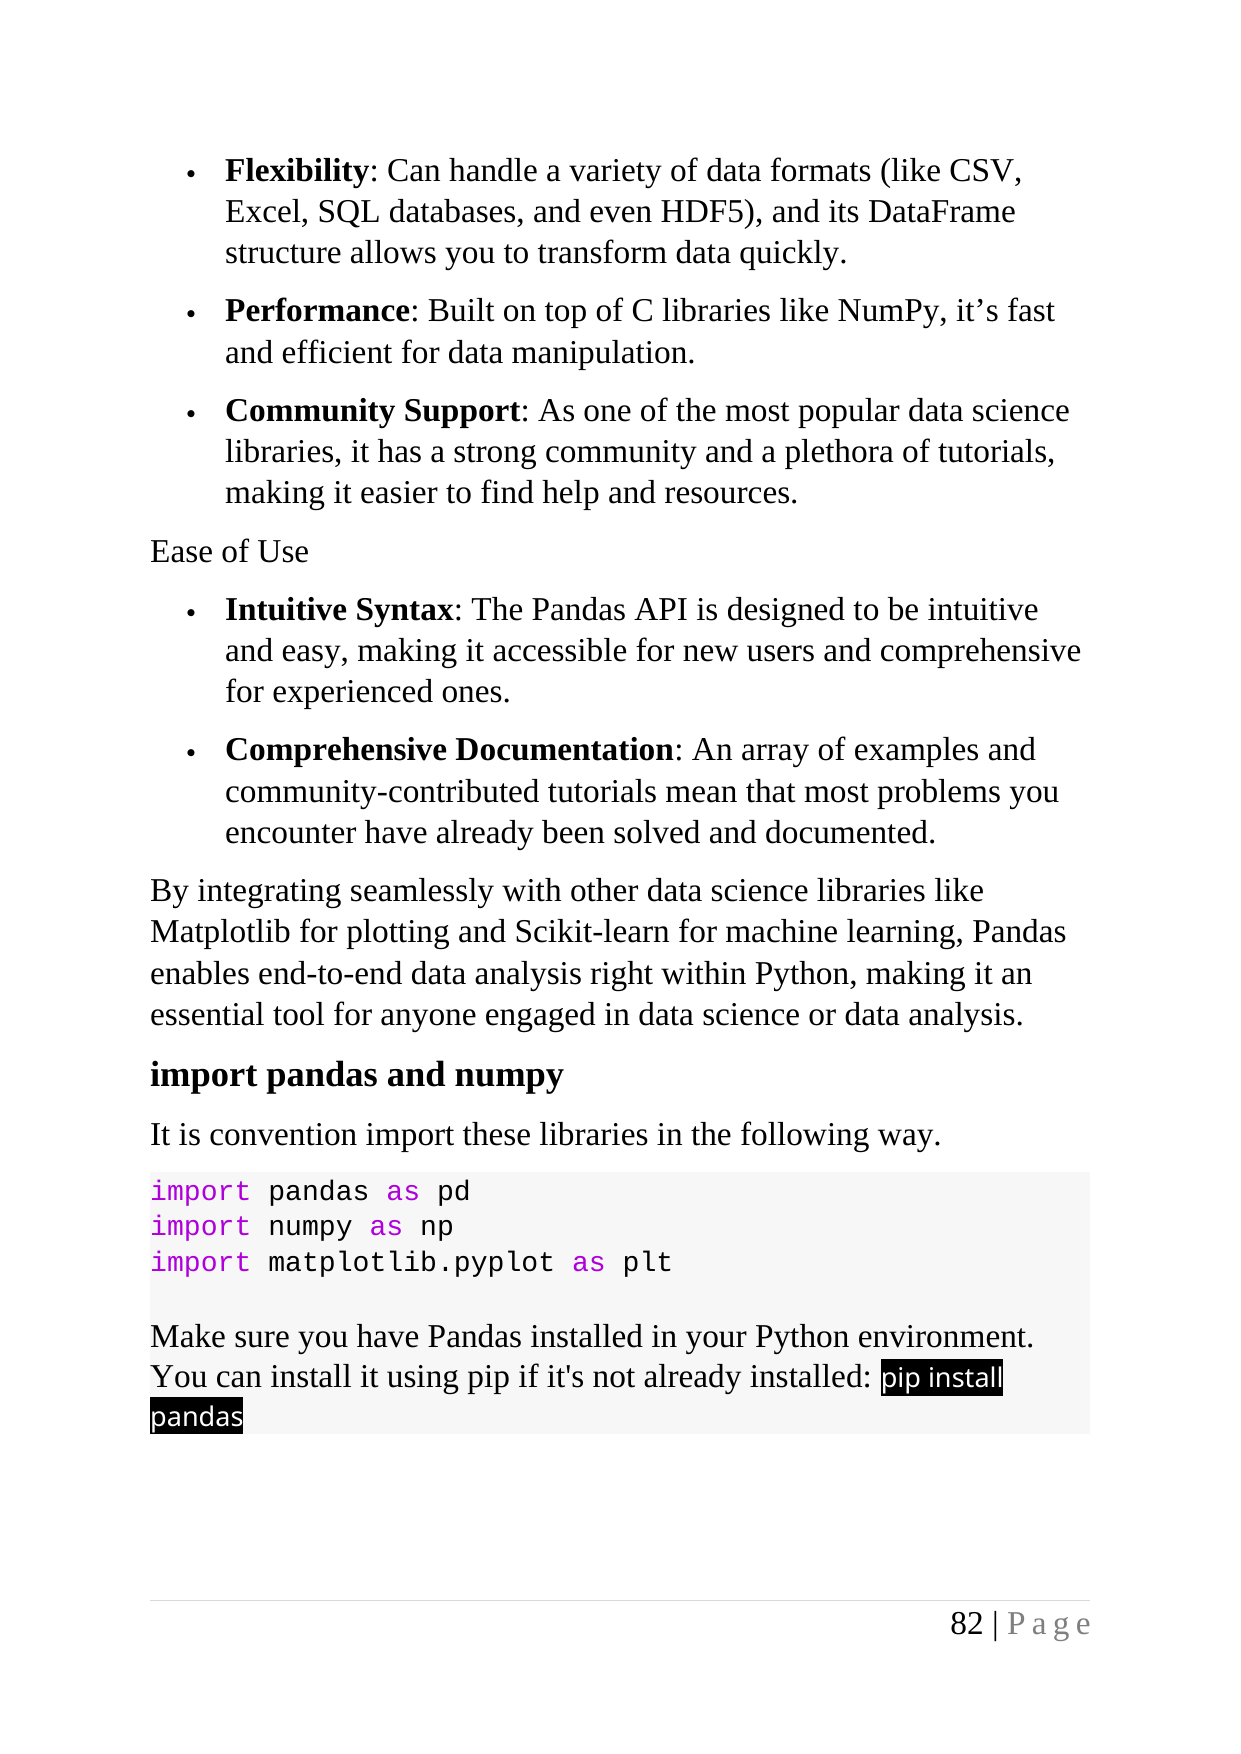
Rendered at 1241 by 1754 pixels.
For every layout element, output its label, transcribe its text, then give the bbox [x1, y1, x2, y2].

text It is convention import these libraries in the following way. [150, 1114, 1090, 1153]
text By integrating seamlessly with other data science libraries like Matplotlib for plotting and Scikit-learn for machine learning, Pandas enables end-to-end data analysis right within Python, making it an essential tool for anyone engaged in data science or data analysis. [150, 870, 1090, 1033]
list Comprehensive Documentation: An array of examples and community-contributed tutorials mean that most problems you encounter have already been solved and documented. [187, 729, 1090, 851]
text import numpy as np [150, 1208, 1090, 1244]
text import pandas as pd [150, 1172, 1090, 1208]
list Community Support: As one of the most popular data science libraries, it has a strong community and a plethora of tutorials, making it easier to find help and resources. [187, 390, 1090, 511]
list Performance: Built on top of C libraries like NumPy, it’s fast and efficient for data manipulation. [187, 291, 1090, 370]
text import pandas and numpy [150, 1052, 1090, 1094]
text import matplotlib.pyplot as plt [150, 1244, 1090, 1280]
text Make sure you have Pandas installed in your Python environment. You can install it using pip if it's not already installed: pip install pandas [150, 1316, 1090, 1434]
list Flexibility: Can handle a variety of data formats (like CSV, Excel, SQL databases, and even HDF5), and its DataFrame structure allows you to transform data quickly. [187, 150, 1090, 271]
list Intuitive Syntax: The Pandas API is designed to be intuitive and easy, making it accessible for new users and comprehensive for experienced ones. [187, 589, 1090, 710]
text Ease of Use [150, 531, 1090, 569]
